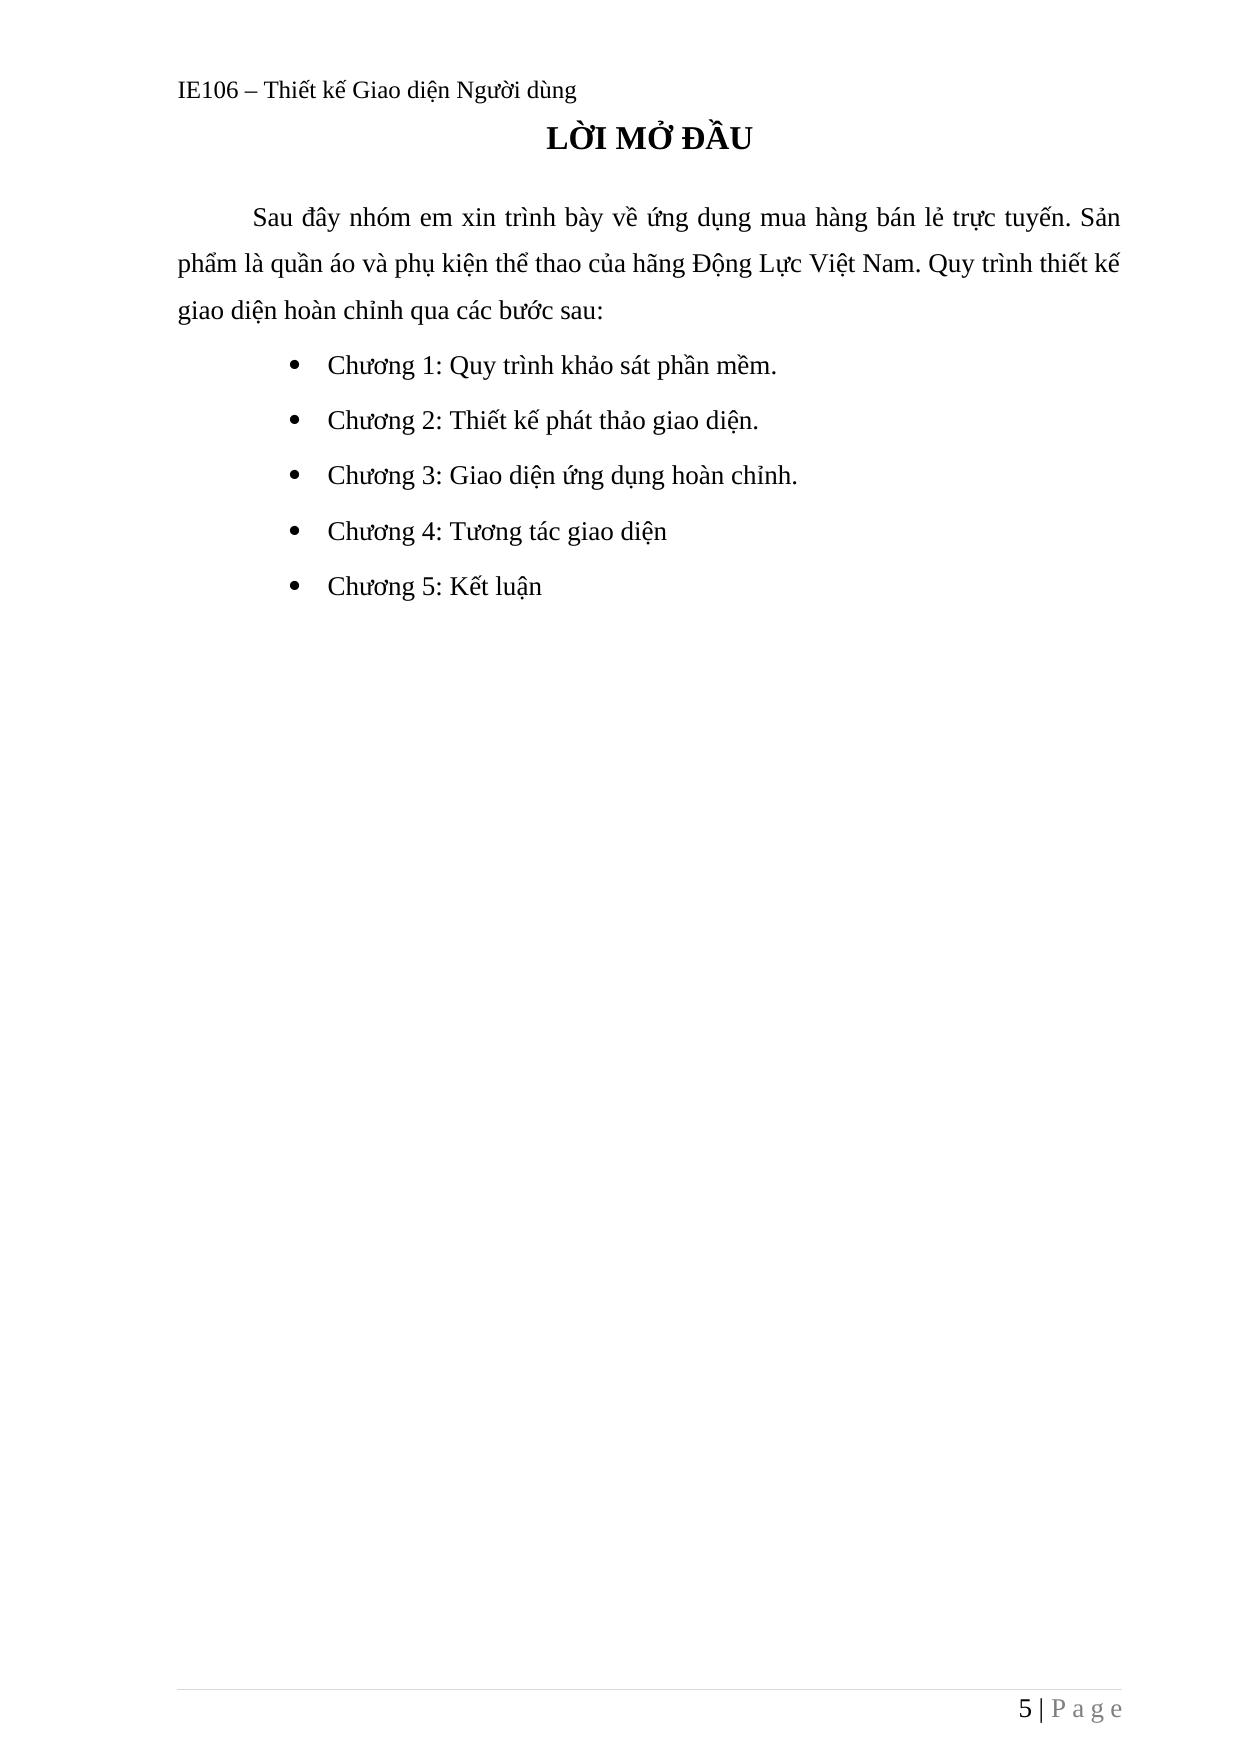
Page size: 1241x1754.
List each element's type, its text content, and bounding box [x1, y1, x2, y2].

list Chương 3: Giao diện ứng dụng hoàn chỉnh. [290, 459, 1122, 491]
list Chương 1: Quy trình khảo sát phần mềm. [290, 349, 1122, 380]
list Chương 4: Tương tác giao diện [290, 514, 1122, 546]
list Chương 2: Thiết kế phát thảo giao diện. [290, 404, 1122, 435]
text Sau đây nhóm em xin trình bày về ứng dụng mua hàng bán lẻ trực tuyến. Sản phẩm là quần áo và phụ kiện thể thao của hãng Động Lực Việt Nam. Quy trình thiết kế giao diện hoàn chỉnh qua các bước sau: [177, 201, 1122, 325]
list Chương 5: Kết luận [290, 570, 1122, 601]
text LỜI MỞ ĐẦU [177, 118, 1122, 156]
